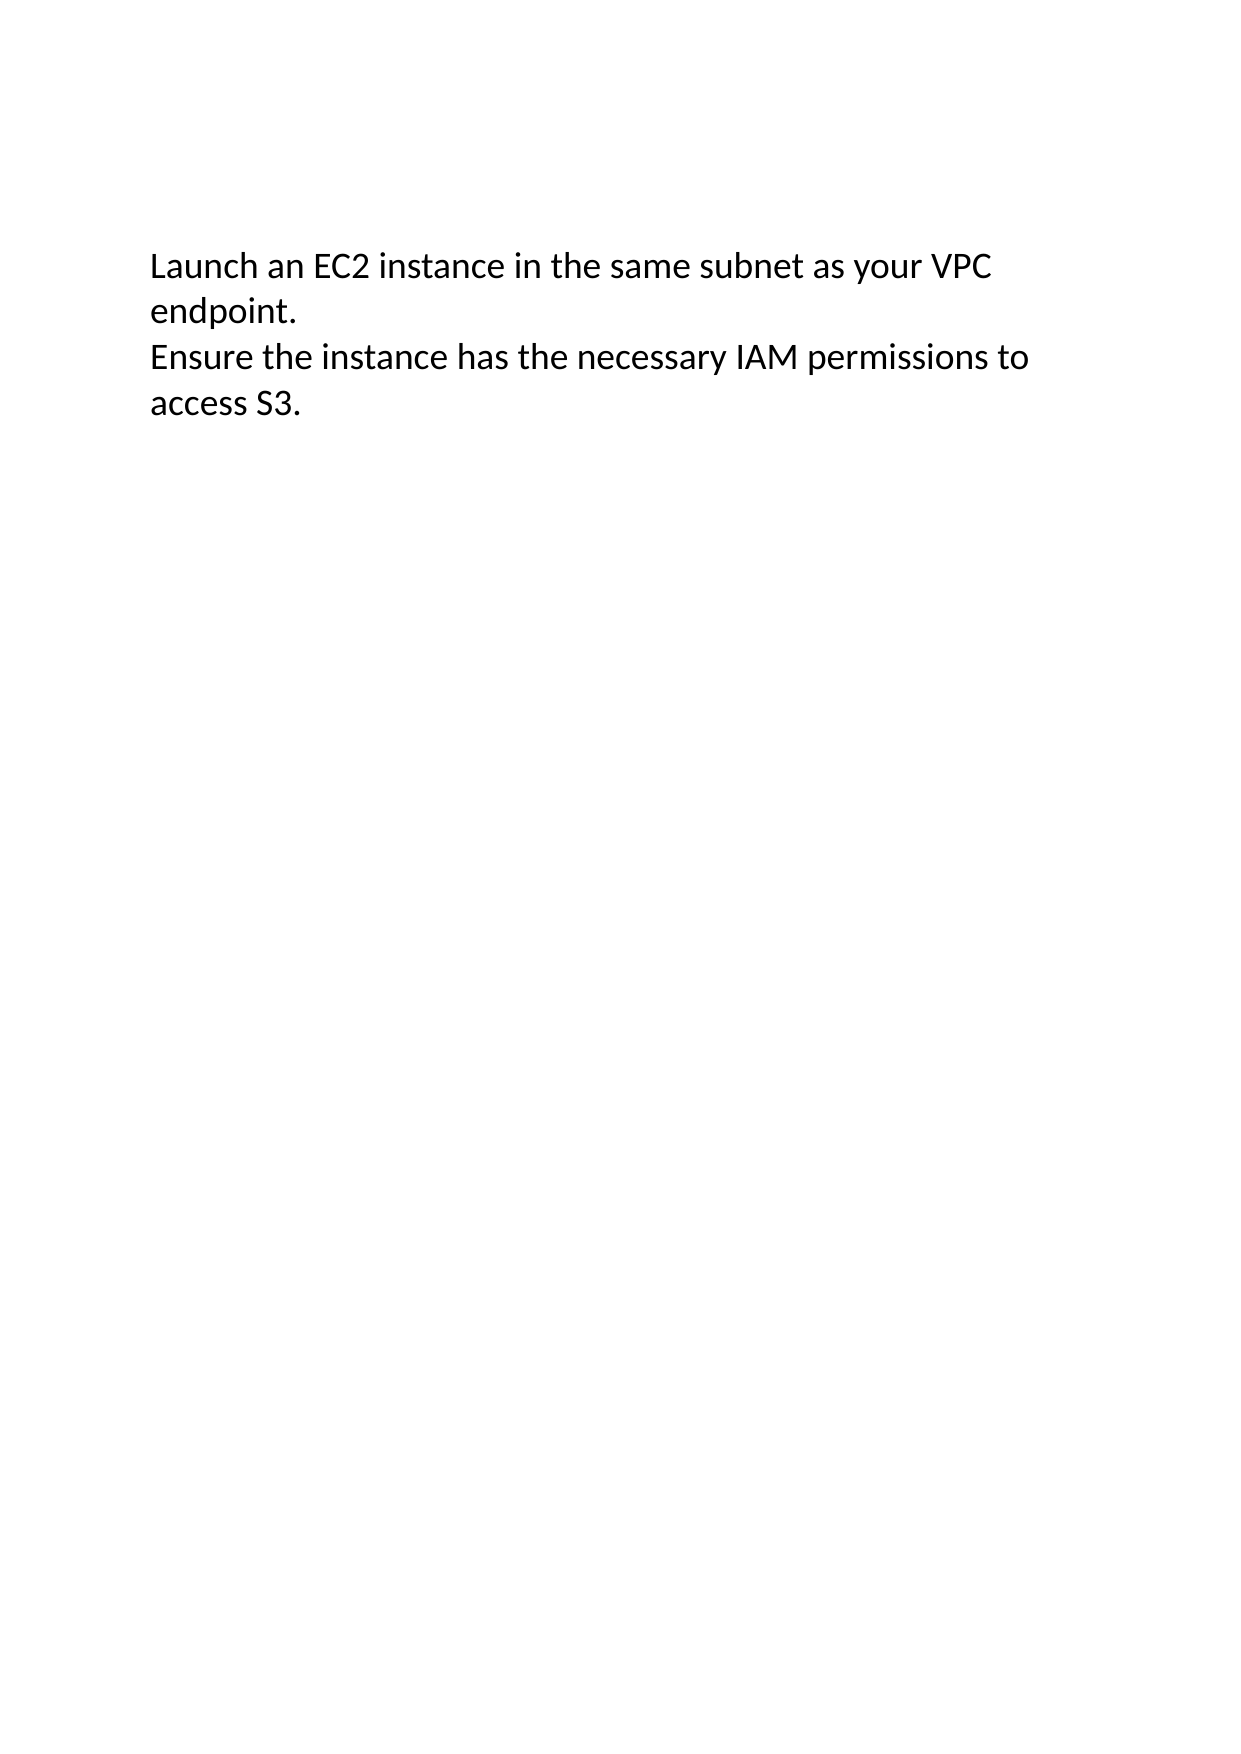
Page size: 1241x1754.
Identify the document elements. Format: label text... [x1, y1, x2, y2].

text Launch an EC2 instance in the same subnet as your VPC endpoint. [150, 242, 1090, 333]
text Ensure the instance has the necessary IAM permissions to access S3. [150, 333, 1090, 425]
